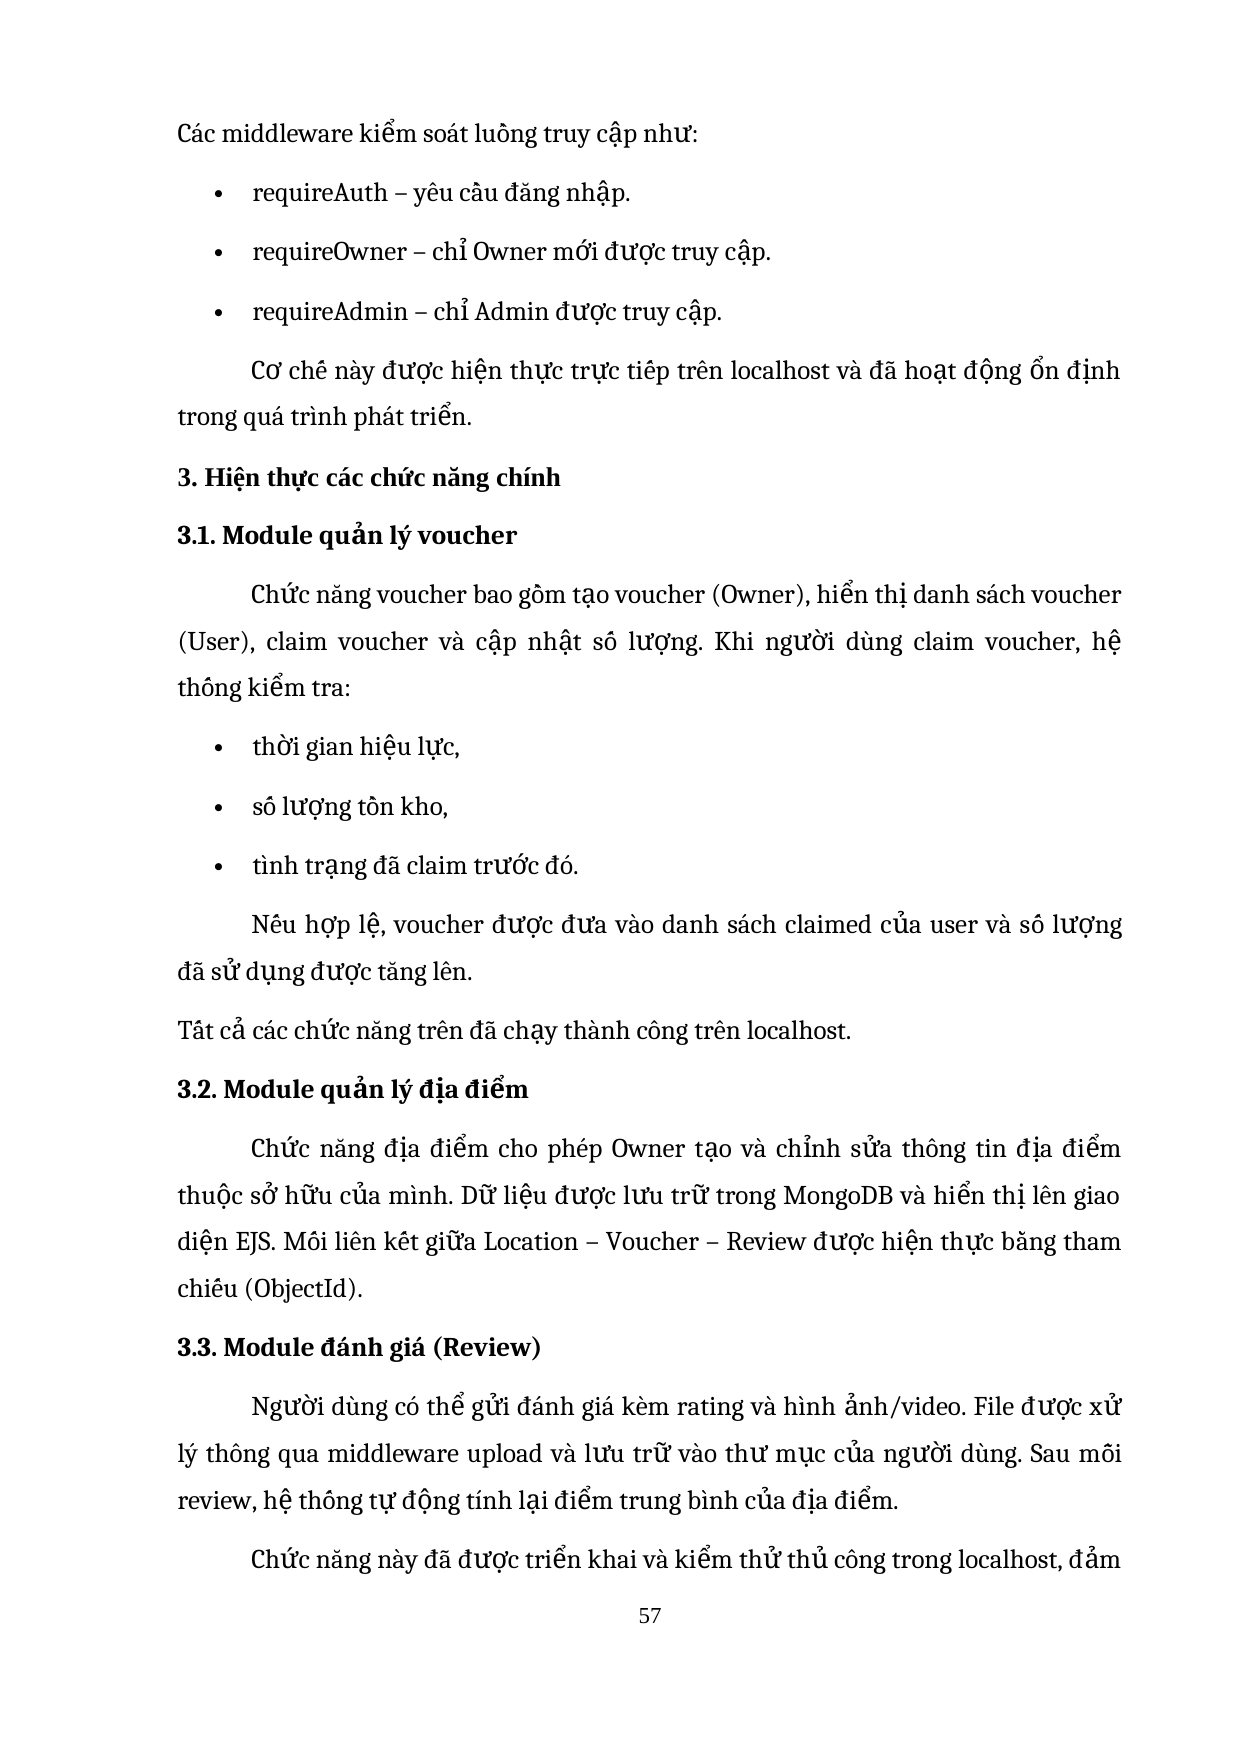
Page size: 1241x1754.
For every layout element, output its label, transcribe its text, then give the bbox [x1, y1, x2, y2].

list requireAdmin – chỉ Admin được truy cập. [215, 296, 1122, 327]
list requireOwner – chỉ Owner mới được truy cập. [215, 236, 1122, 268]
text Chức năng voucher bao gồm tạo voucher (Owner), hiển thị danh sách voucher (User), claim voucher và cập nhật số lượng. Khi người dùng claim voucher, hệ thống kiểm tra: [177, 579, 1122, 703]
text Chức năng địa điểm cho phép Owner tạo và chỉnh sửa thông tin địa điểm thuộc sở hữu của mình. Dữ liệu được lưu trữ trong MongoDB và hiển thị lên giao diện EJS. Mối liên kết giữa Location – Voucher – Review được hiện thực bằng tham chiếu (ObjectId). [177, 1133, 1122, 1304]
subtitle 3. Hiện thực các chức năng chính [177, 461, 1122, 492]
subtitle 3.2. Module quản lý địa điểm [177, 1074, 1122, 1105]
subtitle 3.3. Module đánh giá (Review) [177, 1332, 1122, 1363]
text Các middleware kiểm soát luồng truy cập như: [177, 118, 1122, 149]
text Nếu hợp lệ, voucher được đưa vào danh sách claimed của user và số lượng đã sử dụng được tăng lên. [177, 909, 1122, 987]
list số lượng tồn kho, [215, 791, 1122, 822]
list thời gian hiệu lực, [215, 731, 1122, 763]
text Cơ chế này được hiện thực trực tiếp trên localhost và đã hoạt động ổn định trong quá trình phát triển. [177, 355, 1122, 433]
text Tất cả các chức năng trên đã chạy thành công trên localhost. [177, 1015, 1122, 1046]
list requireAuth – yêu cầu đăng nhập. [215, 177, 1122, 208]
subtitle 3.1. Module quản lý voucher [177, 520, 1122, 551]
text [177, 1544, 1122, 1575]
text Người dùng có thể gửi đánh giá kèm rating và hình ảnh/video. File được xử lý thông qua middleware upload và lưu trữ vào thư mục của người dùng. Sau mỗi review, hệ thống tự động tính lại điểm trung bình của địa điểm. [177, 1391, 1122, 1516]
list tình trạng đã claim trước đó. [215, 850, 1122, 881]
